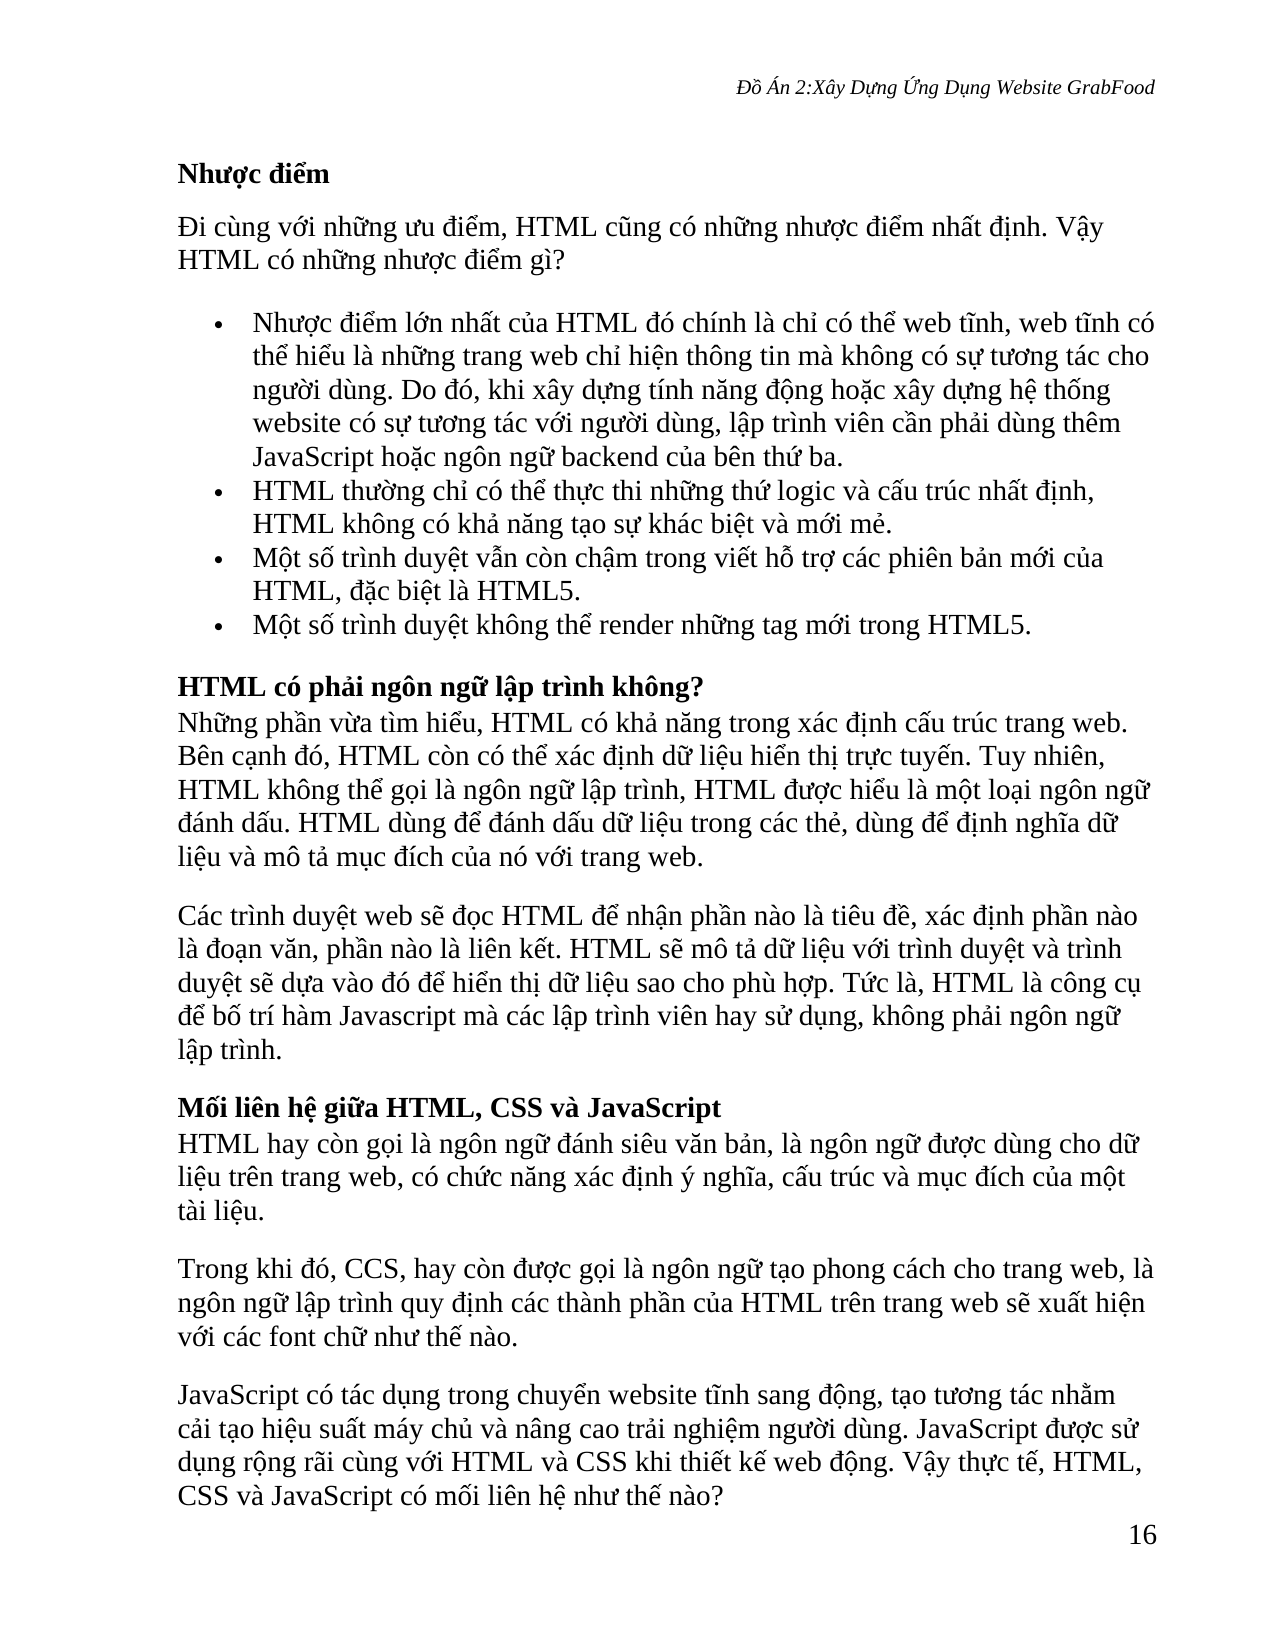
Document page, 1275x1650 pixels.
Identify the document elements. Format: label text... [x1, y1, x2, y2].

text JavaScript có tác dụng trong chuyển website tĩnh sang động, tạo tương tác nhằm cải tạo hiệu suất máy chủ và nâng cao trải nghiệm người dùng. JavaScript được sử dụng rộng rãi cùng với HTML và CSS khi thiết kế web động. Vậy thực tế, HTML, CSS và JavaScript có mối liên hệ như thế nào? [177, 1377, 1157, 1511]
text Đi cùng với những ưu điểm, HTML cũng có những nhược điểm nhất định. Vậy HTML có những nhược điểm gì? [177, 209, 1157, 276]
list Nhược điểm lớn nhất của HTML đó chính là chỉ có thể web tĩnh, web tĩnh có thể hiểu là những trang web chỉ hiện thông tin mà không có sự tương tác cho người dùng. Do đó, khi xây dựng tính năng động hoặc xây dựng hệ thống website có sự tương tác với người dùng, lập trình viên cần phải dùng thêm JavaScript hoặc ngôn ngữ backend của bên thứ ba. [215, 305, 1157, 473]
text Nhược điểm [177, 156, 1157, 190]
list Một số trình duyệt không thể render những tag mới trong HTML5. [215, 607, 1157, 640]
text HTML hay còn gọi là ngôn ngữ đánh siêu văn bản, là ngôn ngữ được dùng cho dữ liệu trên trang web, có chức năng xác định ý nghĩa, cấu trúc và mục đích của một tài liệu. [177, 1126, 1157, 1227]
text Những phần vừa tìm hiểu, HTML có khả năng trong xác định cấu trúc trang web. Bên cạnh đó, HTML còn có thể xác định dữ liệu hiển thị trực tuyến. Tuy nhiên, HTML không thể gọi là ngôn ngữ lập trình, HTML được hiểu là một loại ngôn ngữ đánh dấu. HTML dùng để đánh dấu dữ liệu trong các thẻ, dùng để định nghĩa dữ liệu và mô tả mục đích của nó với trang web. [177, 705, 1157, 873]
list Một số trình duyệt vẫn còn chậm trong viết hỗ trợ các phiên bản mới của HTML, đặc biệt là HTML5. [215, 540, 1157, 607]
text Trong khi đó, CCS, hay còn được gọi là ngôn ngữ tạo phong cách cho trang web, là ngôn ngữ lập trình quy định các thành phần của HTML trên trang web sẽ xuất hiện với các font chữ như thế nào. [177, 1252, 1157, 1352]
list HTML thường chỉ có thể thực thi những thứ logic và cấu trúc nhất định, HTML không có khả năng tạo sự khác biệt và mới mẻ. [215, 473, 1157, 540]
text Các trình duyệt web sẽ đọc HTML để nhận phần nào là tiêu đề, xác định phần nào là đoạn văn, phần nào là liên kết. HTML sẽ mô tả dữ liệu với trình duyệt và trình duyệt sẽ dựa vào đó để hiển thị dữ liệu sao cho phù hợp. Tức là, HTML là công cụ để bố trí hàm Javascript mà các lập trình viên hay sử dụng, không phải ngôn ngữ lập trình. [177, 898, 1157, 1065]
subtitle Mối liên hệ giữa HTML, CSS và JavaScript [177, 1090, 1157, 1124]
subtitle HTML có phải ngôn ngữ lập trình không? [177, 669, 1157, 703]
